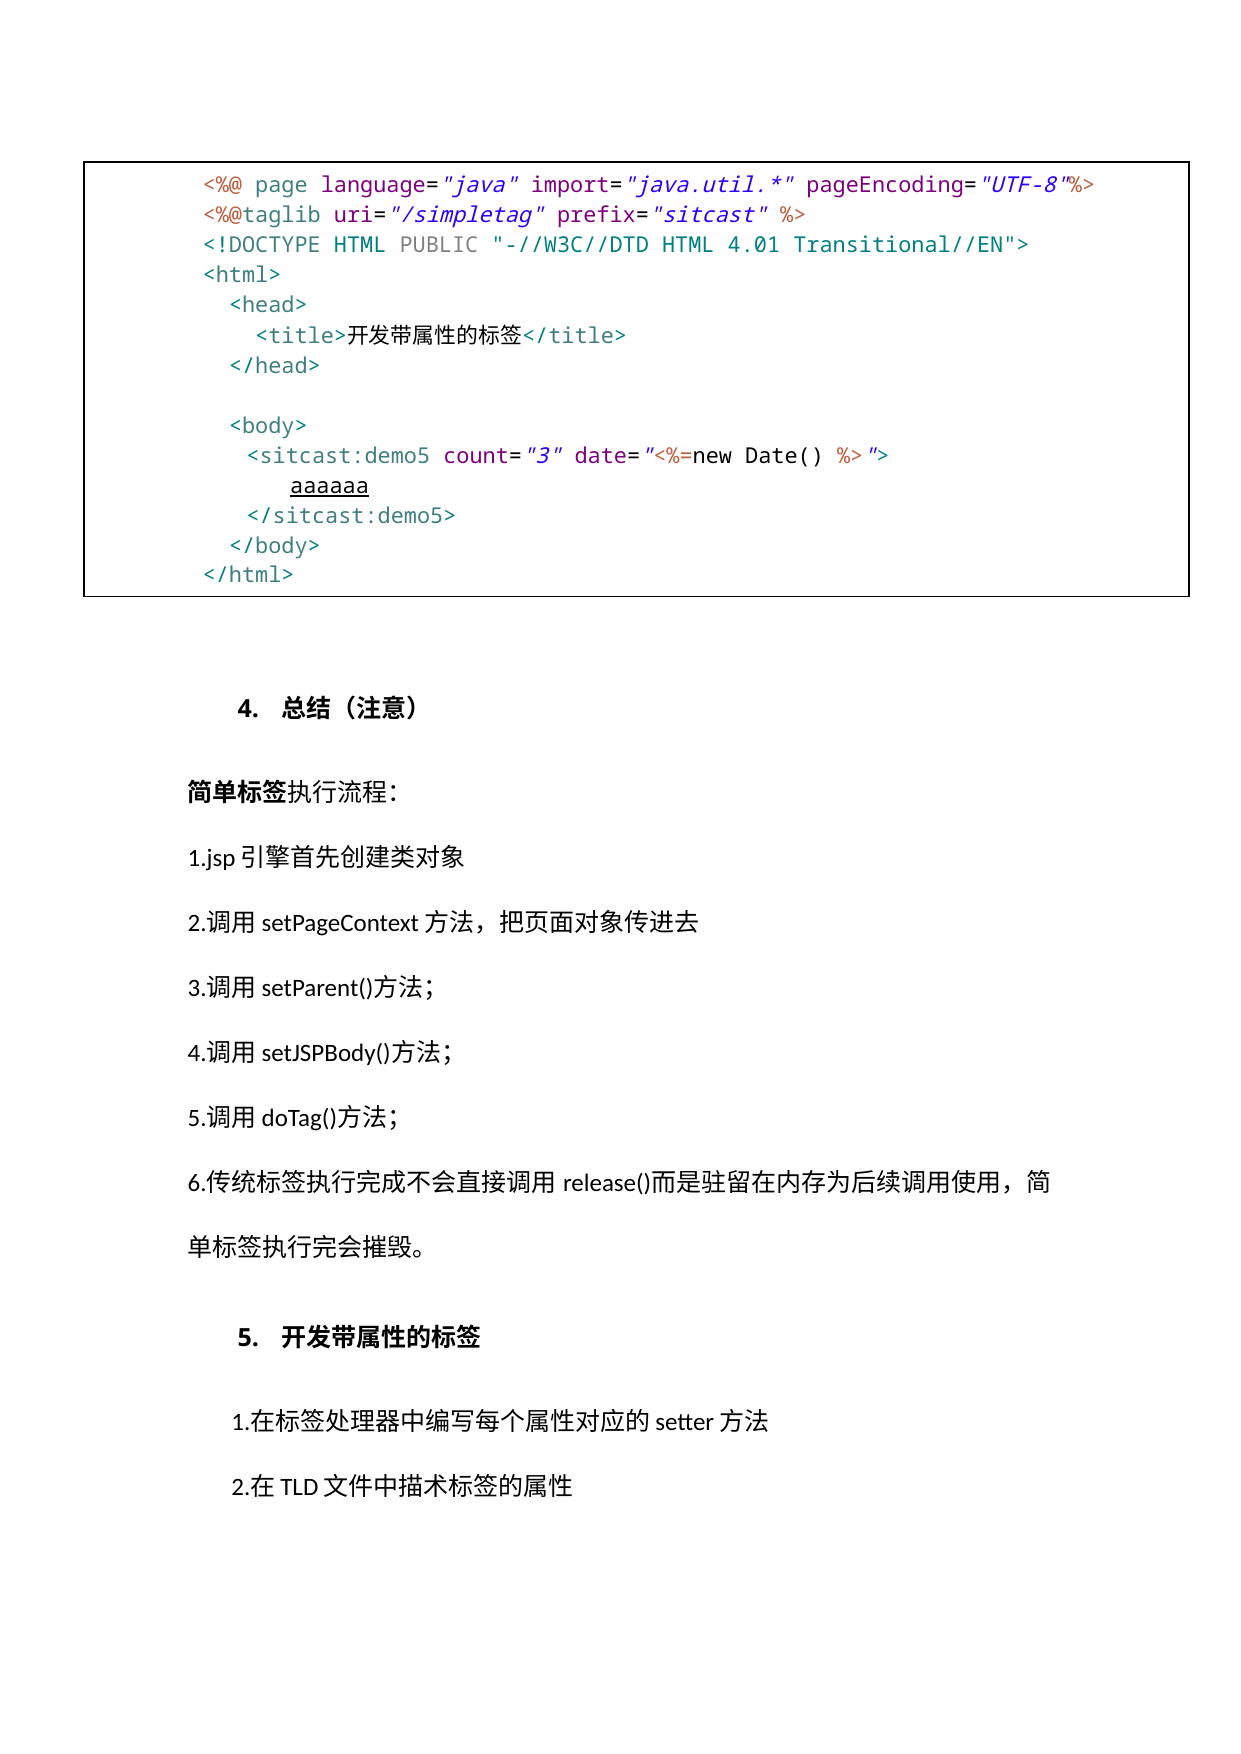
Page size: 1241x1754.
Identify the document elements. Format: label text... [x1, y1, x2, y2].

text 1.在标签处理器中编写每个属性对应的setter方法 [231, 1387, 1053, 1452]
subtitle 开发带属性的标签 [237, 1303, 1053, 1368]
text 2.在TLD文件中描术标签的属性 [231, 1452, 1053, 1517]
text 6.传统标签执行完成不会直接调用release()而是驻留在内存为后续调用使用，简单标签执行完会摧毁。 [187, 1148, 1053, 1278]
text 3.调用setParent()方法； [187, 953, 1053, 1018]
text 简单标签执行流程： [187, 758, 1053, 823]
text 4.调用setJSPBody()方法； [187, 1018, 1053, 1083]
subtitle 总结（注意） [237, 674, 1053, 739]
text 2.调用setPageContext方法，把页面对象传进去 [187, 888, 1053, 953]
text 1.jsp引擎首先创建类对象 [187, 823, 1053, 888]
text 5.调用doTag()方法； [187, 1083, 1053, 1148]
